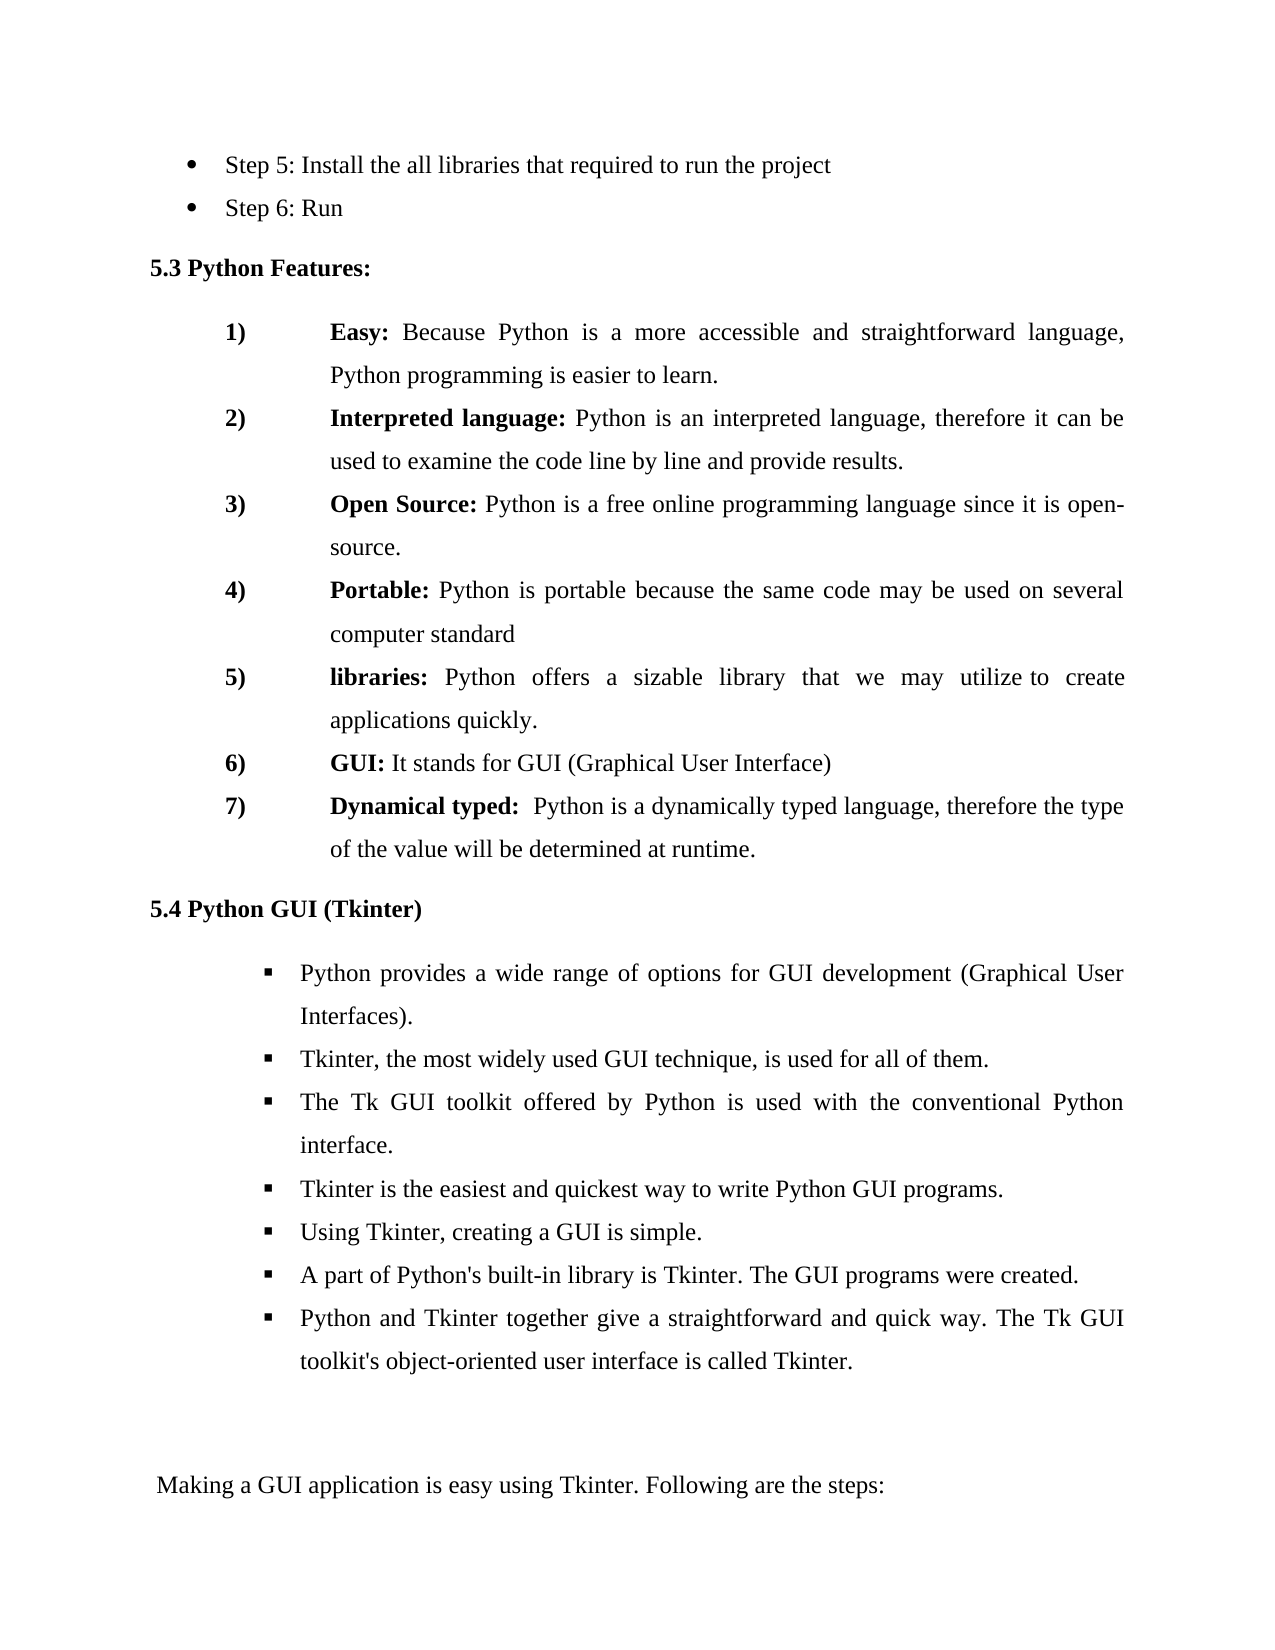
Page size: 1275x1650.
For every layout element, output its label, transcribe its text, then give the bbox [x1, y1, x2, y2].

text Making a GUI application is easy using Tkinter. Following are the steps: [150, 1470, 1125, 1499]
list Step 5: Install the all libraries that required to run the project [187, 150, 1125, 179]
list Python and Tkinter together give a straightforward and quick way. The Tk GUI toolkit's object-oriented user interface is called Tkinter. [262, 1303, 1125, 1375]
list Tkinter is the easiest and quickest way to write Python GUI programs. [262, 1174, 1125, 1202]
list Dynamical typed: Python is a dynamically typed language, therefore the type of the value will be determined at runtime. [225, 791, 1125, 863]
list A part of Python's built-in library is Tkinter. The GUI programs were created. [262, 1260, 1125, 1289]
text 5.3 Python Features: [150, 253, 1125, 282]
list Python provides a wide range of options for GUI development (Graphical User Interfaces). [262, 958, 1125, 1030]
list Tkinter, the most widely used GUI technique, is used for all of them. [262, 1044, 1125, 1073]
list Portable: Python is portable because the same code may be used on several computer standard [225, 576, 1125, 647]
list libraries: Python offers a sizable library that we may utilize to create applications quickly. [225, 662, 1125, 734]
list Interpreted language: Python is an interpreted language, therefore it can be used to examine the code line by line and provide results. [225, 403, 1125, 475]
text 5.4 Python GUI (Tkinter) [150, 894, 1125, 923]
list GUI: It stands for GUI (Graphical User Interface) [225, 748, 1125, 777]
list The Tk GUI toolkit offered by Python is used with the conventional Python interface. [262, 1087, 1125, 1159]
list Easy: Because Python is a more accessible and straightforward language, Python programming is easier to learn. [225, 317, 1125, 389]
list Open Source: Python is a free online programming language since it is open-source. [225, 489, 1125, 561]
list Step 6: Run [187, 193, 1125, 222]
list Using Tkinter, creating a GUI is simple. [262, 1217, 1125, 1246]
